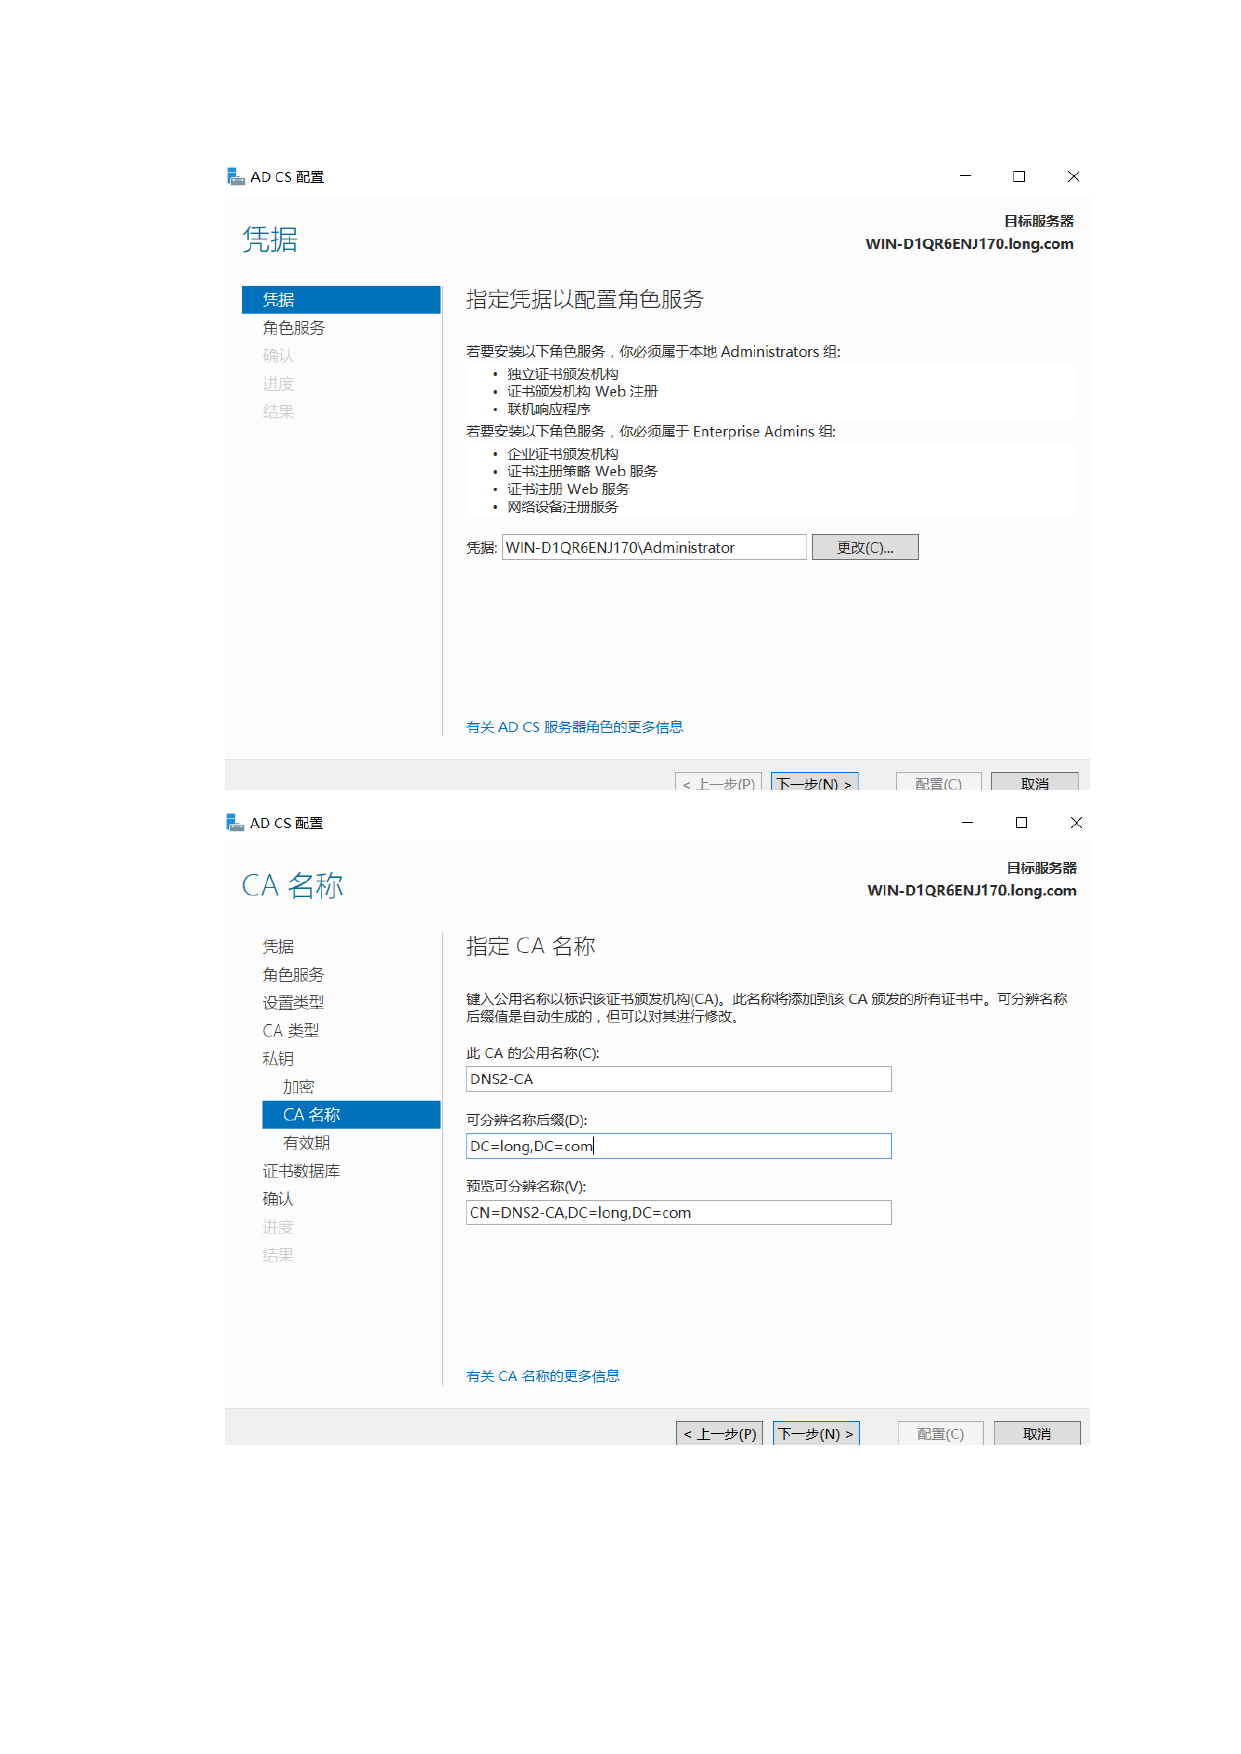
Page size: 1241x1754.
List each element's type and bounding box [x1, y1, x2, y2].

picture [225, 812, 1091, 1445]
picture [225, 162, 1091, 790]
